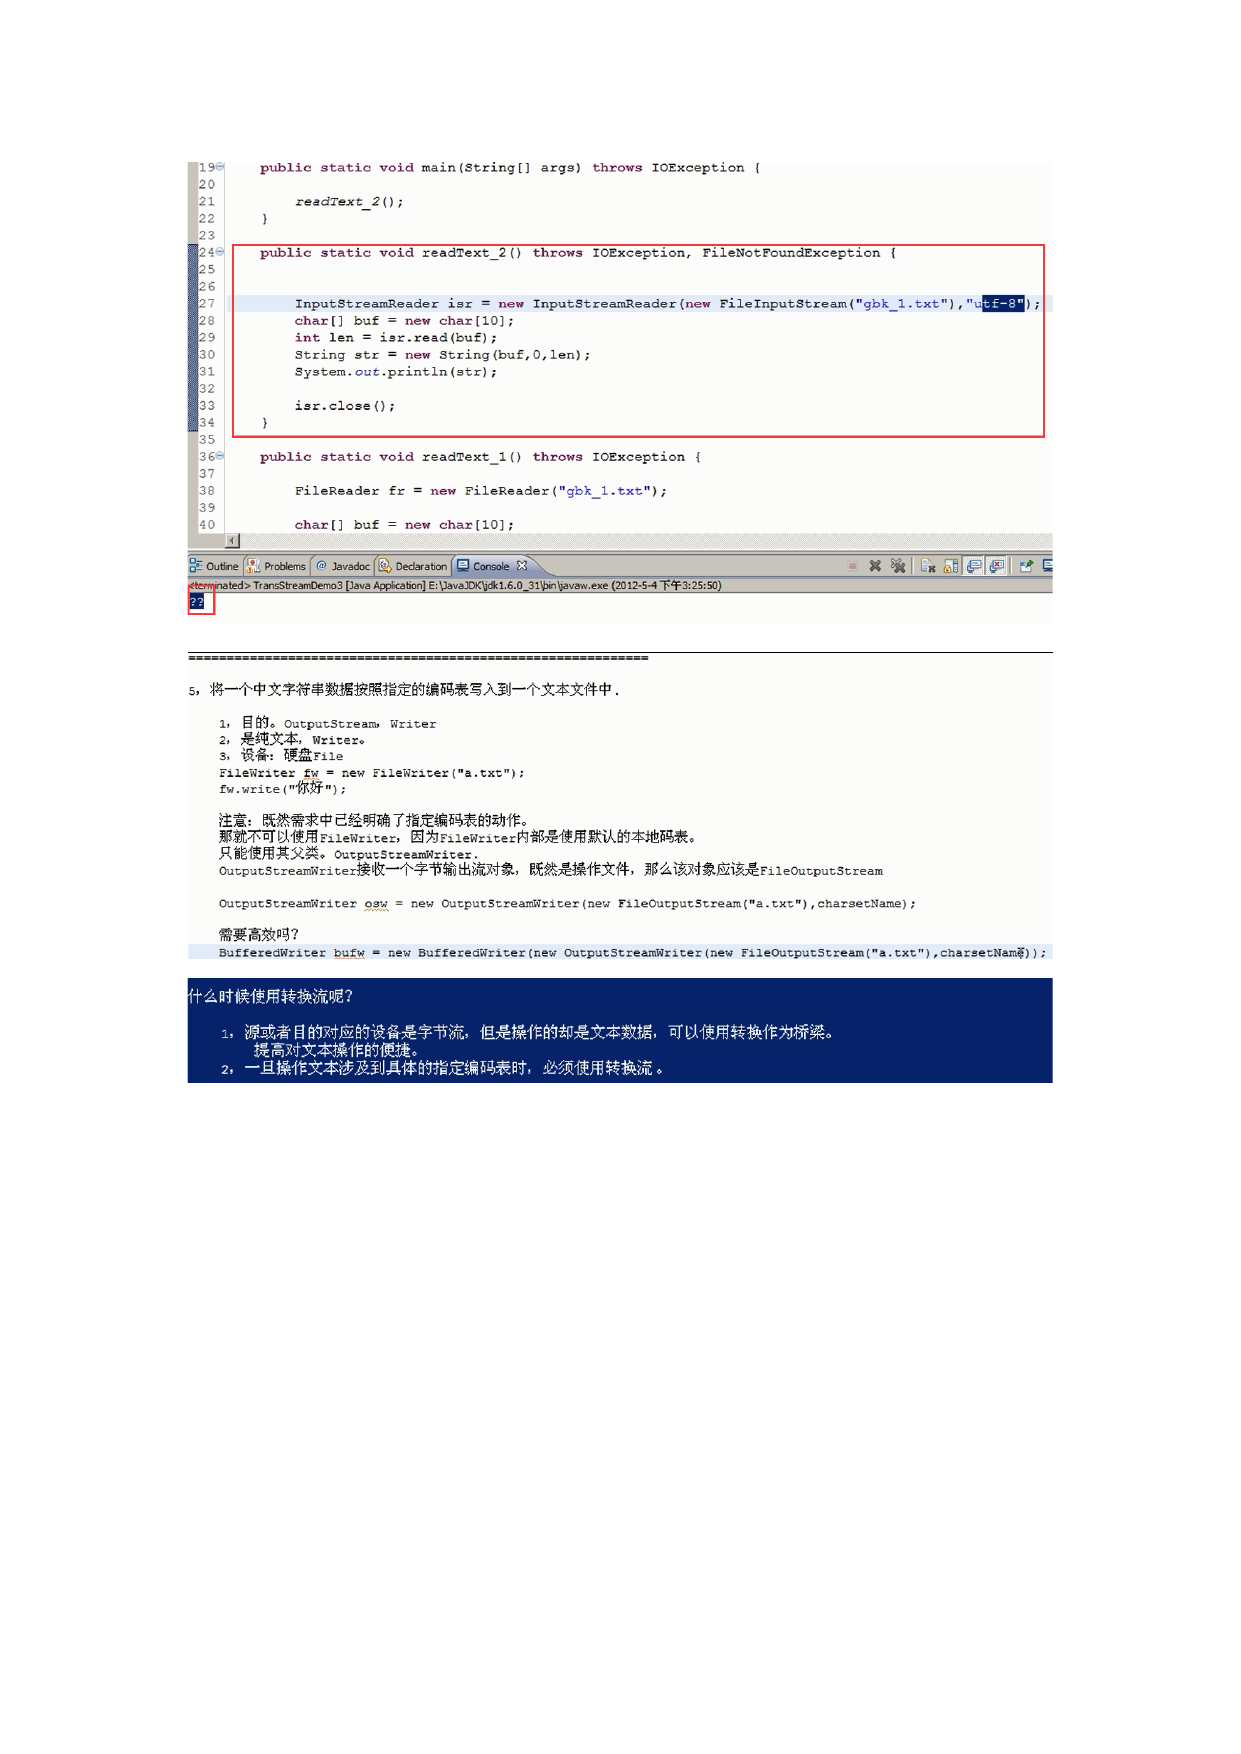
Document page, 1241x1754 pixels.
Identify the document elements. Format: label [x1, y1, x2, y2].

picture [187, 162, 1053, 624]
picture [187, 653, 1053, 959]
picture [187, 978, 1053, 1083]
